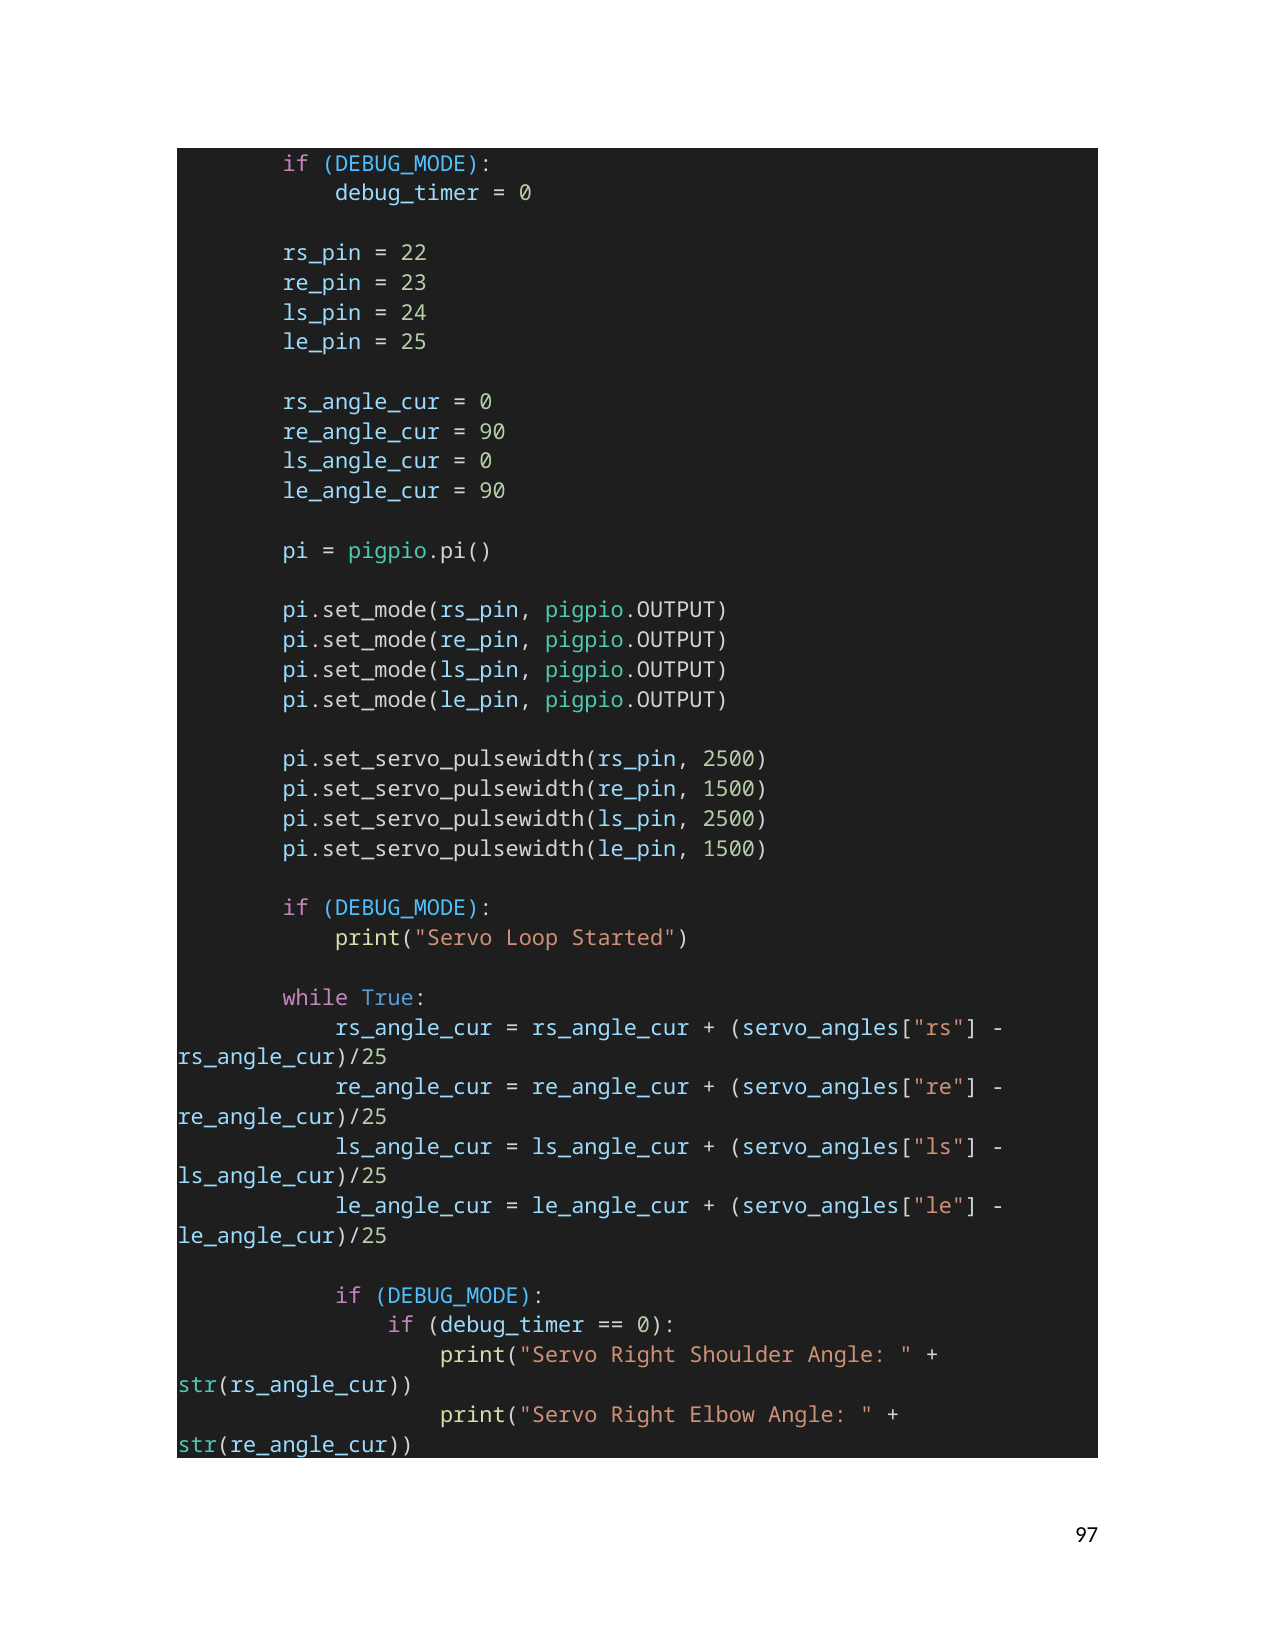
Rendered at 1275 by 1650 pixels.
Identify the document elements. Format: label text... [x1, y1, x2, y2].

text ls_pin = 24 [177, 297, 1098, 326]
text le_angle_cur = 90 [177, 475, 1098, 505]
text pi.set_servo_pulsewidth(ls_pin, 2500) [177, 803, 1098, 833]
text pi.set_mode(re_pin, pigpio.OUTPUT) [177, 624, 1098, 654]
text le_pin = 25 [177, 326, 1098, 356]
text print("Servo Right Elbow Angle: " + str(re_angle_cur)) [177, 1399, 1098, 1458]
text pi.set_servo_pulsewidth(le_pin, 1500) [177, 833, 1098, 863]
text print("Servo Right Shoulder Angle: " + str(rs_angle_cur)) [177, 1339, 1098, 1399]
text if (DEBUG_MODE): [177, 148, 1098, 177]
text ls_angle_cur = ls_angle_cur + (servo_angles["ls"] - ls_angle_cur)/25 [177, 1131, 1098, 1190]
text ls_angle_cur = 0 [177, 446, 1098, 475]
text pi = pigpio.pi() [177, 535, 1098, 565]
text re_angle_cur = re_angle_cur + (servo_angles["re"] - re_angle_cur)/25 [177, 1071, 1098, 1131]
text pi.set_servo_pulsewidth(re_pin, 1500) [177, 773, 1098, 803]
text if (debug_timer == 0): [177, 1309, 1098, 1339]
text if (DEBUG_MODE): [177, 892, 1098, 922]
text pi.set_mode(ls_pin, pigpio.OUTPUT) [177, 654, 1098, 684]
text re_pin = 23 [177, 267, 1098, 297]
text re_angle_cur = 90 [177, 416, 1098, 446]
text debug_timer = 0 [177, 177, 1098, 207]
text while True: [177, 982, 1098, 1012]
text pi.set_mode(le_pin, pigpio.OUTPUT) [177, 684, 1098, 714]
text print("Servo Loop Started") [177, 922, 1098, 952]
text if (DEBUG_MODE): [177, 1280, 1098, 1309]
text le_angle_cur = le_angle_cur + (servo_angles["le"] - le_angle_cur)/25 [177, 1190, 1098, 1250]
text rs_angle_cur = 0 [177, 386, 1098, 416]
text rs_angle_cur = rs_angle_cur + (servo_angles["rs"] - rs_angle_cur)/25 [177, 1012, 1098, 1071]
text pi.set_servo_pulsewidth(rs_pin, 2500) [177, 743, 1098, 773]
text pi.set_mode(rs_pin, pigpio.OUTPUT) [177, 594, 1098, 624]
text rs_pin = 22 [177, 237, 1098, 267]
